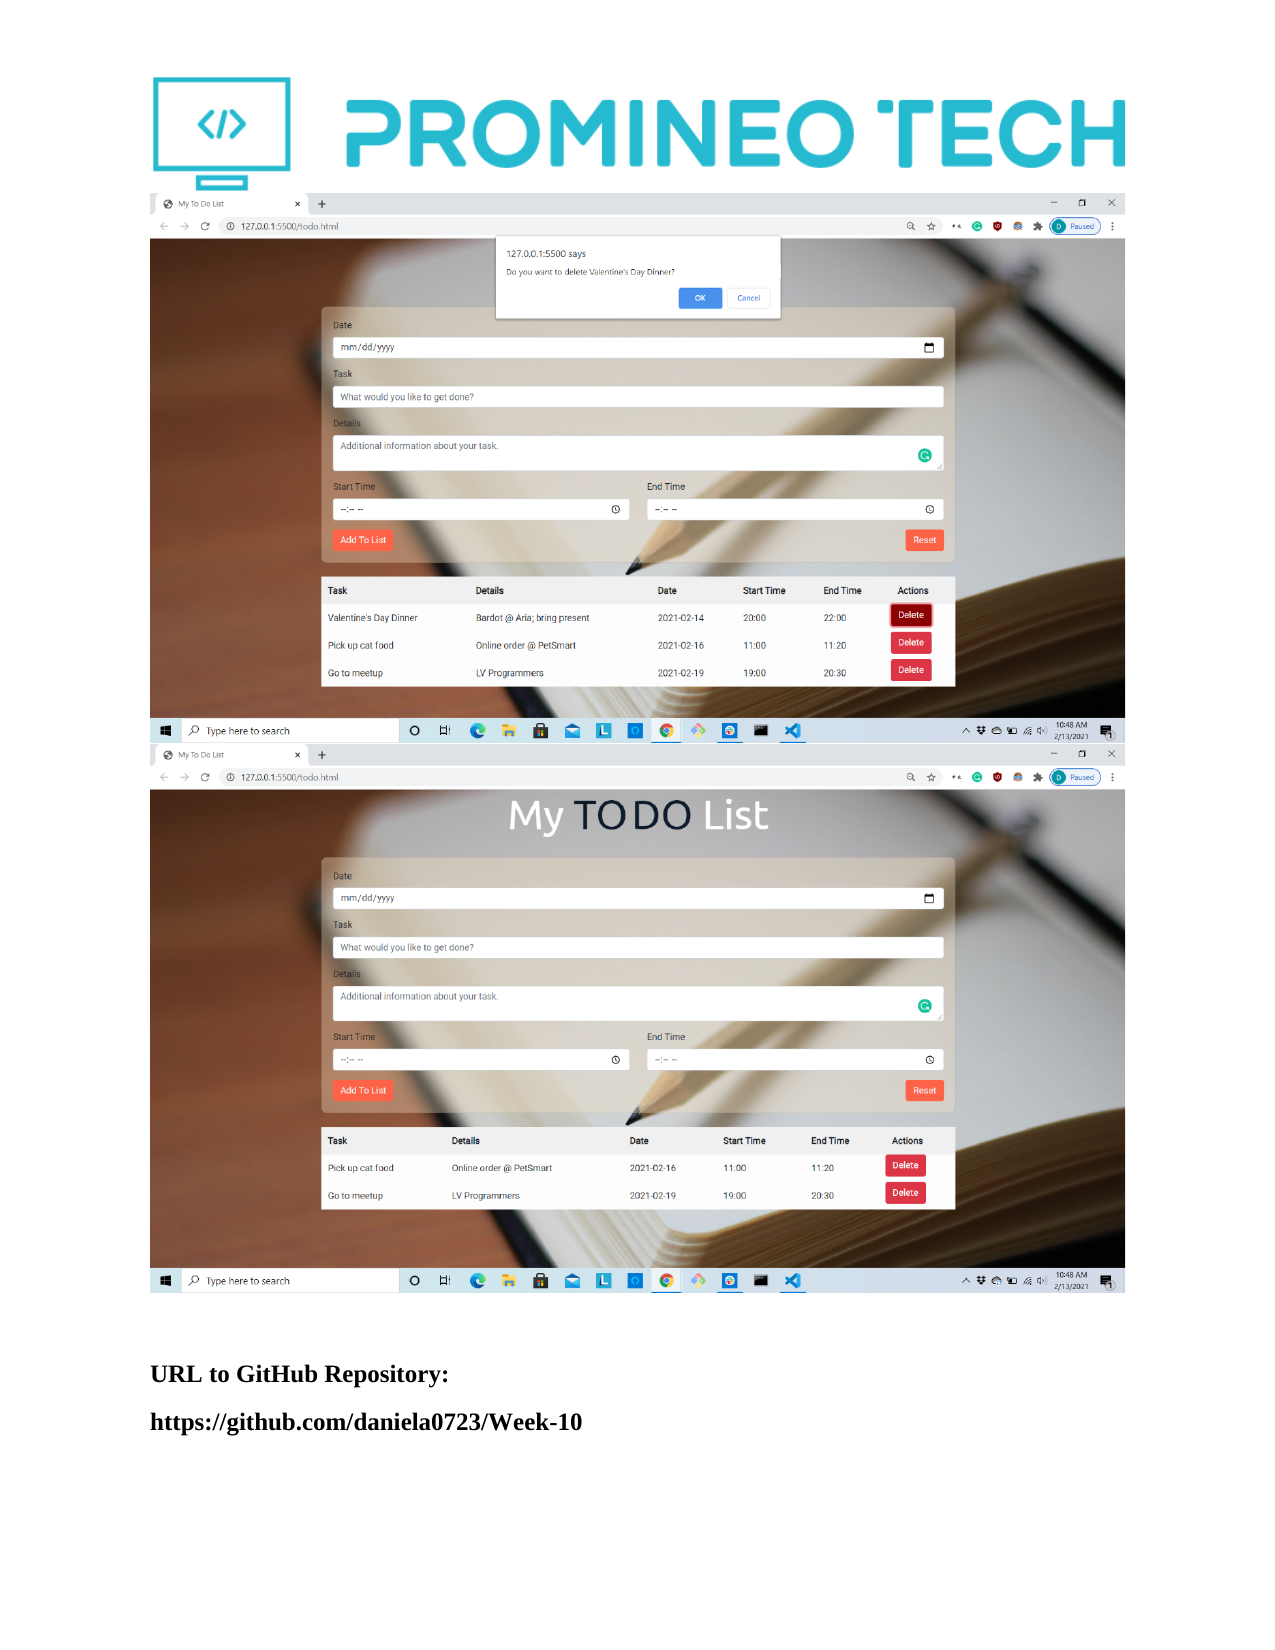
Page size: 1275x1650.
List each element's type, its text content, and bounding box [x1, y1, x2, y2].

picture [150, 75, 1125, 743]
text URL to GitHub Repository: [150, 1359, 1125, 1388]
picture [150, 744, 1125, 1293]
text https://github.com/daniela0723/Week-10 [150, 1407, 1125, 1436]
